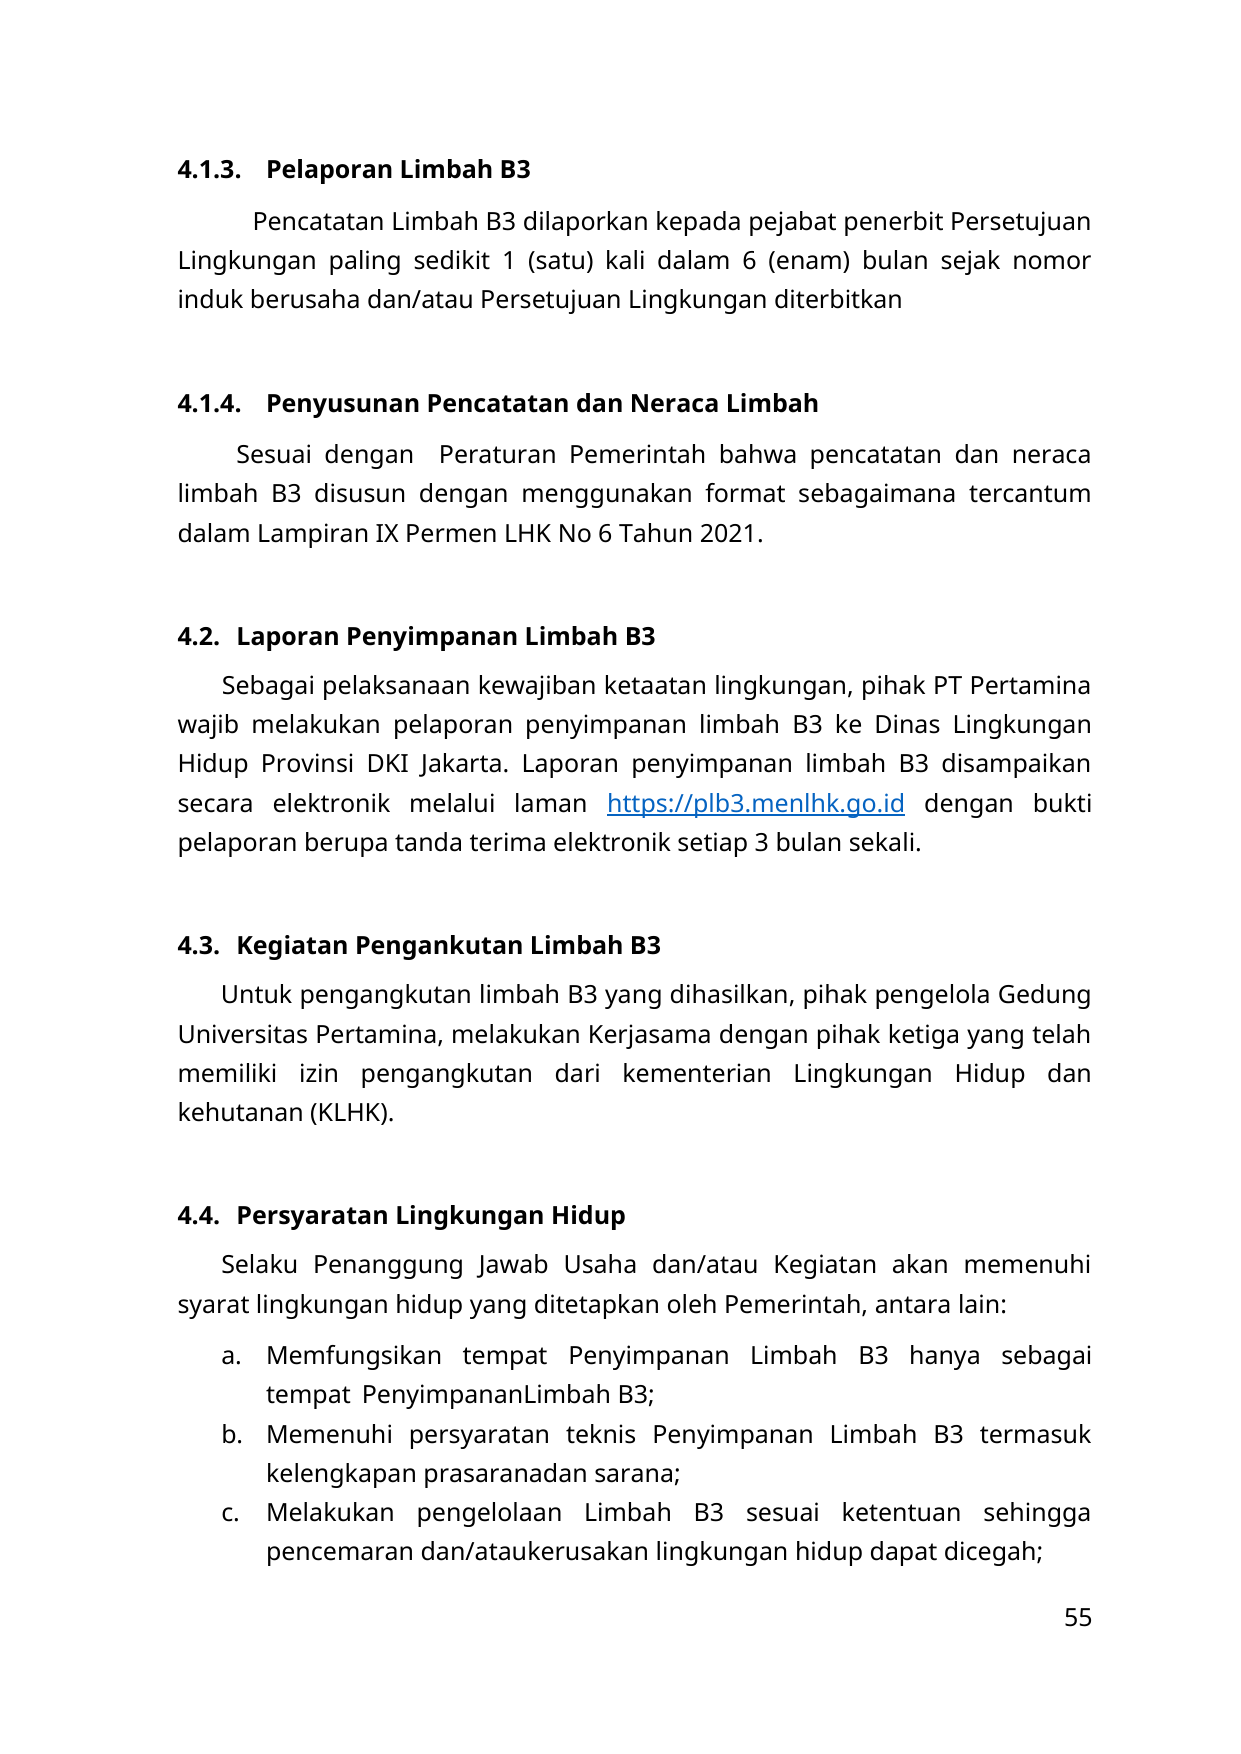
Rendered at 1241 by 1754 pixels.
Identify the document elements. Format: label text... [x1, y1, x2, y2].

text Untuk pengangkutan limbah B3 yang dihasilkan, pihak pengelola Gedung Universitas Pertamina, melakukan Kerjasama dengan pihak ketiga yang telah memiliki izin pengangkutan dari kementerian Lingkungan Hidup dan kehutanan (KLHK). [177, 977, 1092, 1129]
subtitle Laporan Penyimpanan Limbah B3 [177, 618, 1092, 653]
text Pencatatan Limbah B3 dilaporkan kepada pejabat penerbit Persetujuan Lingkungan paling sedikit 1 (satu) kali dalam 6 (enam) bulan sejak nomor induk berusaha dan/atau Persetujuan Lingkungan diterbitkan [177, 203, 1092, 316]
list Memenuhi persyaratan teknis Penyimpanan Limbah B3 termasuk kelengkapan prasaranadan sarana; [221, 1416, 1092, 1490]
subtitle Kegiatan Pengankutan Limbah B3 [177, 928, 1092, 962]
list Memfungsikan tempat Penyimpanan Limbah B3 hanya sebagai tempat PenyimpananLimbah B3; [221, 1338, 1092, 1411]
subtitle Pelaporan Limbah B3 [177, 152, 1092, 186]
text Sesuai dengan Peraturan Pemerintah bahwa pencatatan dan neraca limbah B3 disusun dengan menggunakan format sebagaimana tercantum dalam Lampiran IX Permen LHK No 6 Tahun 2021. [177, 437, 1092, 549]
subtitle Penyusunan Pencatatan dan Neraca Limbah [177, 385, 1092, 419]
subtitle Persyaratan Lingkungan Hidup [177, 1198, 1092, 1232]
text Sebagai pelaksanaan kewajiban ketaatan lingkungan, pihak PT Pertamina wajib melakukan pelaporan penyimpanan limbah B3 ke Dinas Lingkungan Hidup Provinsi DKI Jakarta. Laporan penyimpanan limbah B3 disampaikan secara elektronik melalui laman https://plb3.menlhk.go.id dengan bukti pelaporan berupa tanda terima elektronik setiap 3 bulan sekali. [177, 668, 1092, 858]
list Melakukan pengelolaan Limbah B3 sesuai ketentuan sehingga pencemaran dan/ataukerusakan lingkungan hidup dapat dicegah; [221, 1495, 1092, 1568]
text Selaku Penanggung Jawab Usaha dan/atau Kegiatan akan memenuhi syarat lingkungan hidup yang ditetapkan oleh Pemerintah, antara lain: [177, 1247, 1092, 1320]
